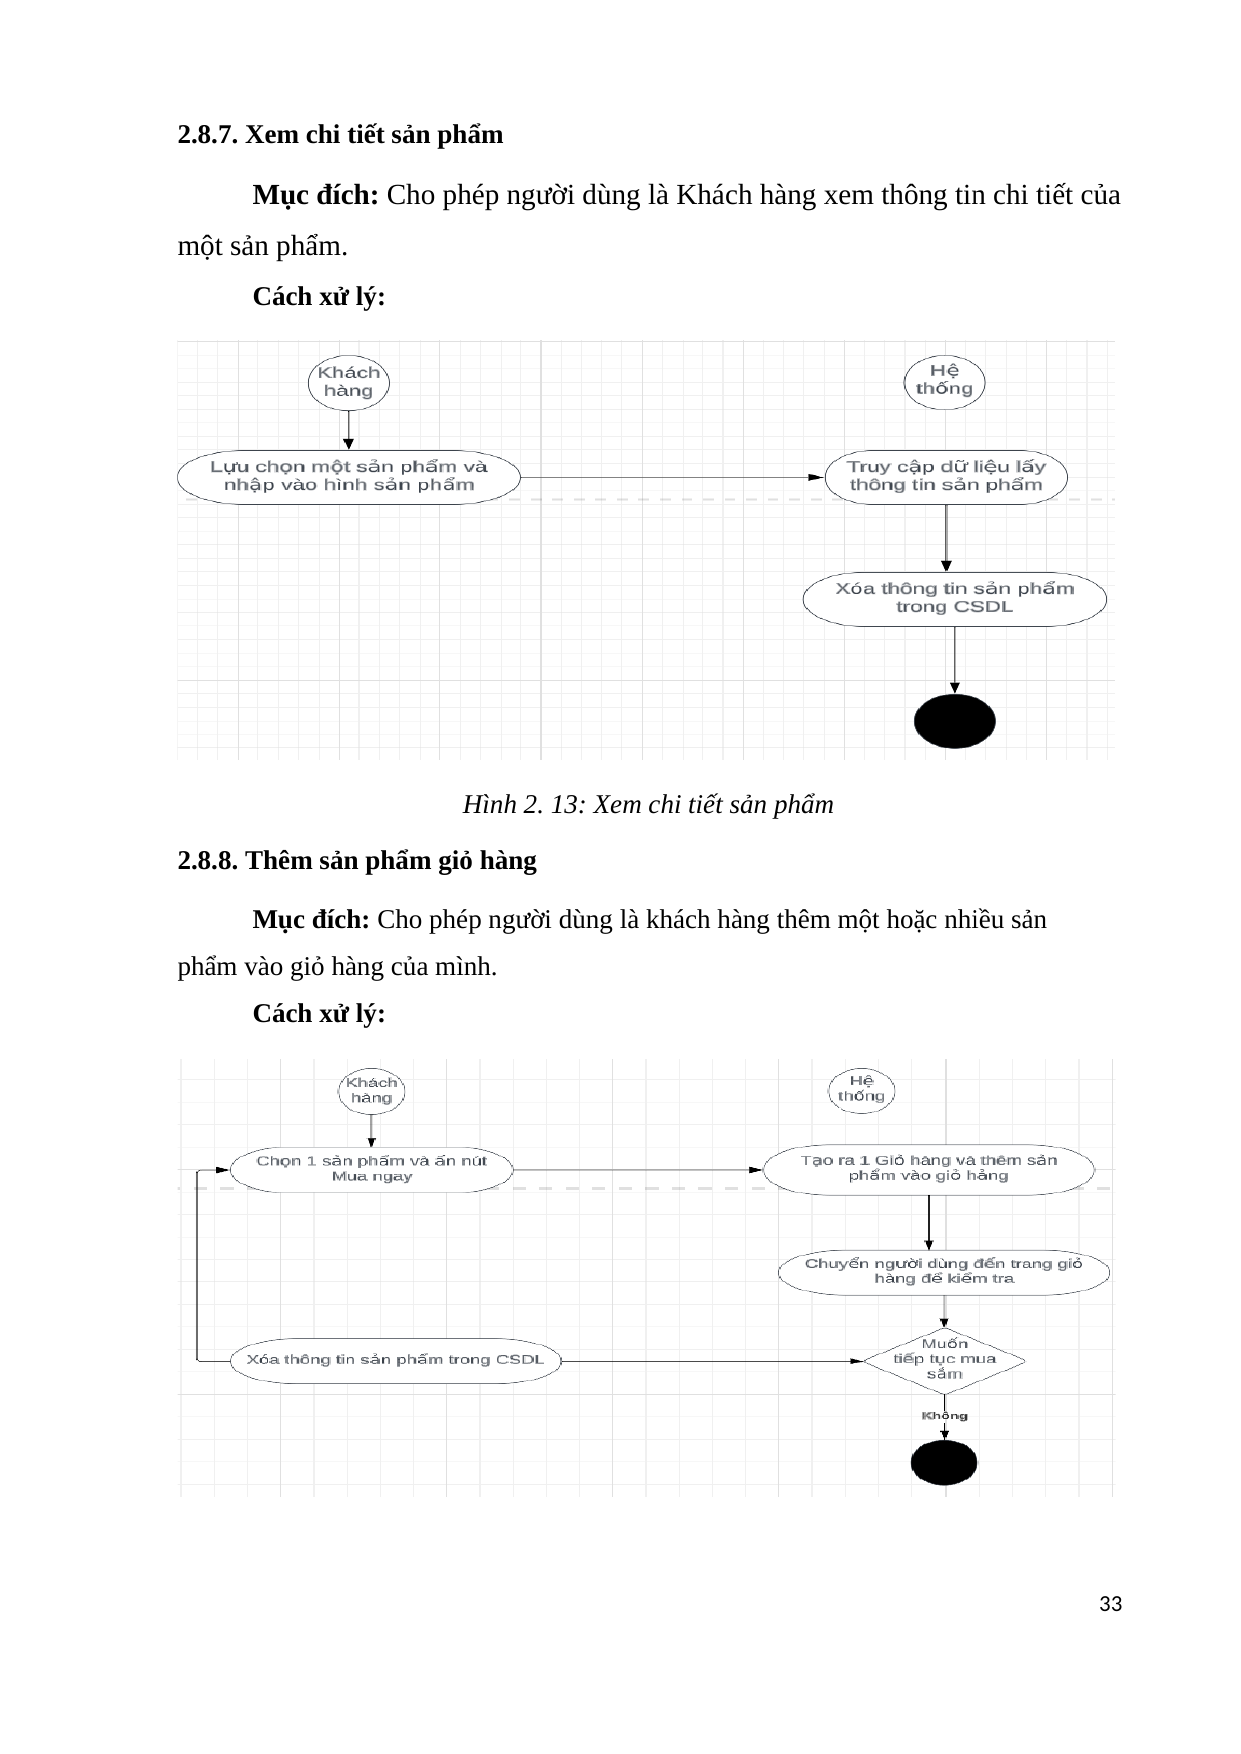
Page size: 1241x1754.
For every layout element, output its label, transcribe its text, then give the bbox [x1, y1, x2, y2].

subtitle 2.8.7. Xem chi tiết sản phẩm [177, 118, 1122, 149]
picture [177, 1059, 1116, 1497]
text Hình 2. 13: Xem chi tiết sản phẩm [177, 788, 1122, 819]
text Mục đích: Cho phép người dùng là khách hàng thêm một hoặc nhiều sản phẩm vào giỏ hàng của mình. Cách xử lý: [177, 903, 1122, 1028]
picture [177, 340, 1115, 760]
text Mục đích: Cho phép người dùng là Khách hàng xem thông tin chi tiết của một sản phẩm. Cách xử lý: [177, 177, 1122, 311]
subtitle 2.8.8. Thêm sản phẩm giỏ hàng [177, 844, 1122, 876]
